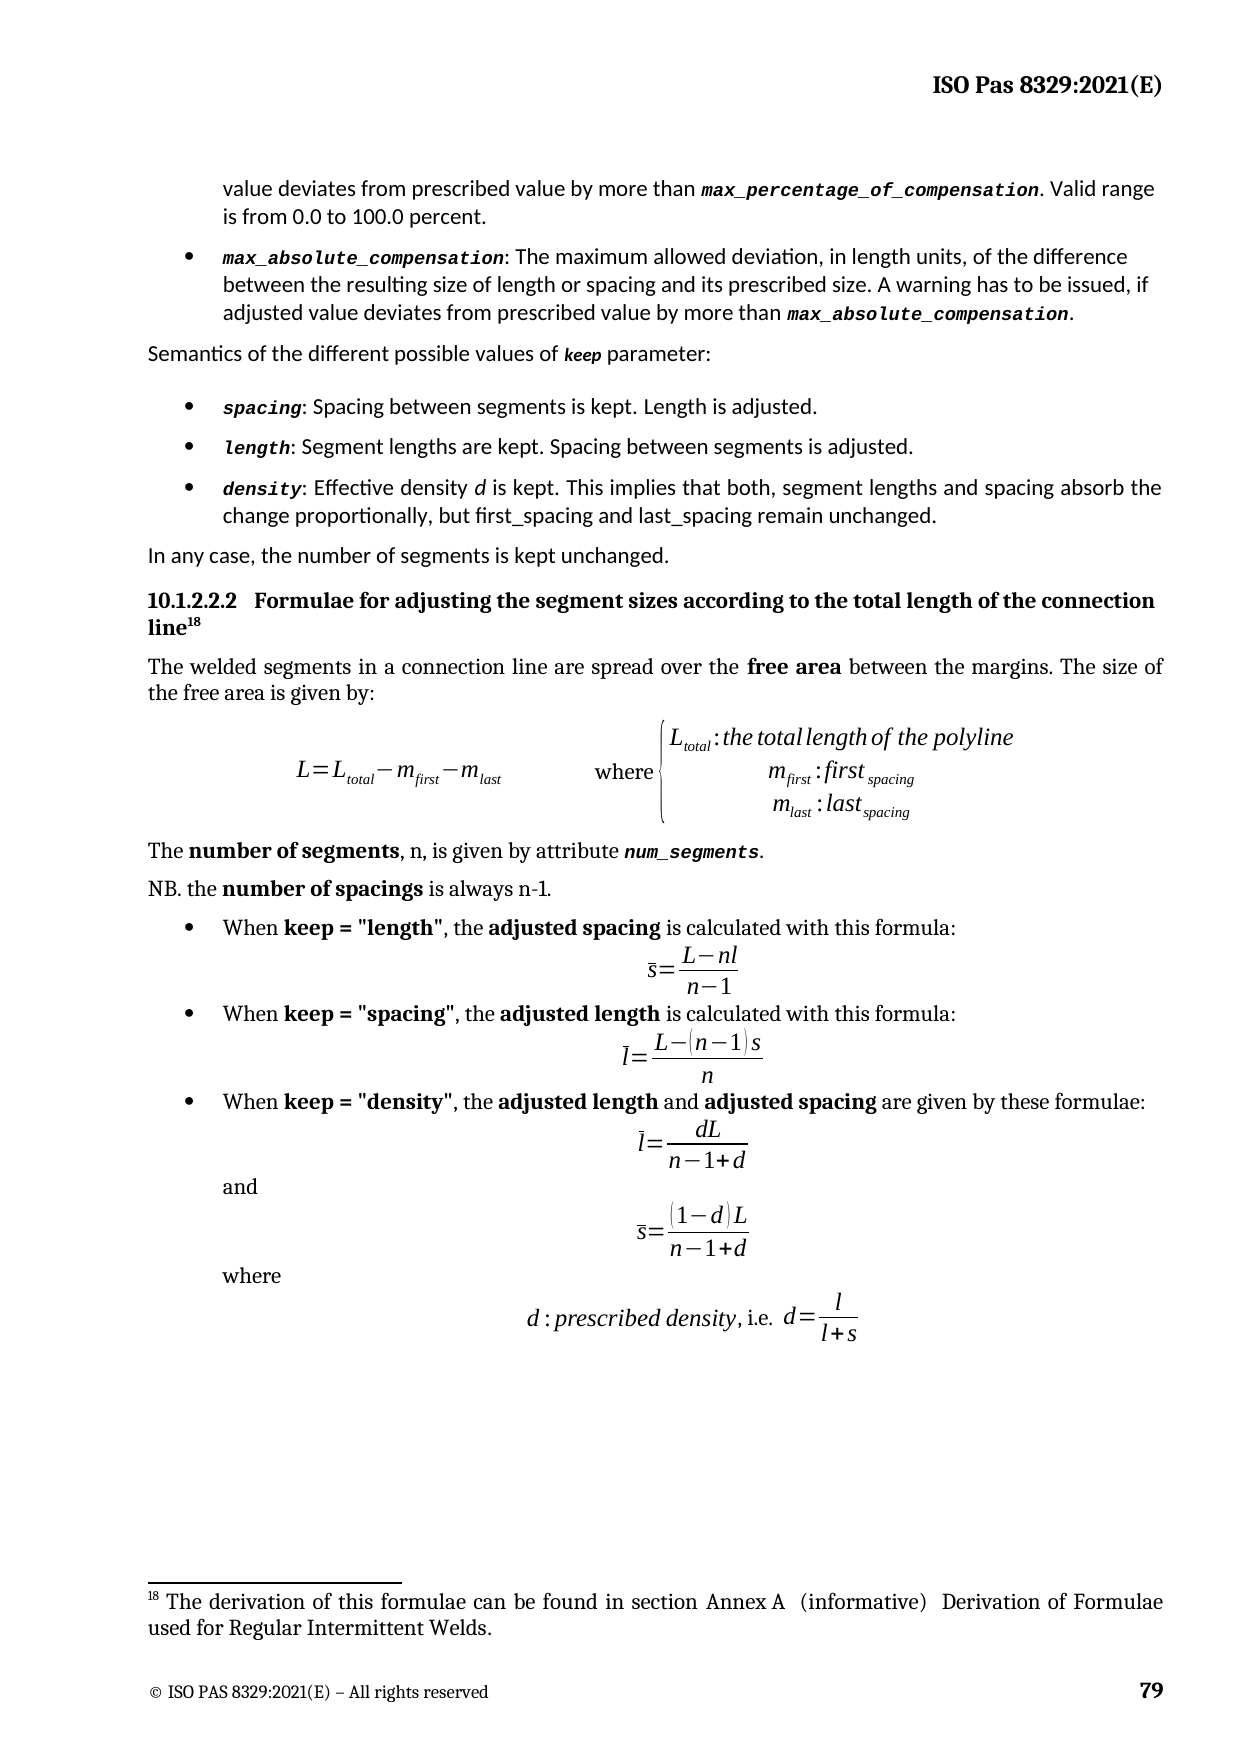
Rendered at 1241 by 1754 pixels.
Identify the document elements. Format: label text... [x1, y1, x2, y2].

list spacing: Spacing between segments is kept. Length is adjusted. [185, 392, 1163, 420]
list max_absolute_compensation: The maximum allowed deviation, in length units, of the difference between the resulting size of length or spacing and its prescribed size. A warning has to be issued, if adjusted value deviates from prescribed value by more than max_absolute_compensation. [185, 242, 1163, 326]
list When keep = "density", the adjusted length and adjusted spacing are given by these formulae: [185, 1089, 1163, 1115]
list and [223, 1174, 1163, 1200]
list , i.e. [223, 1289, 1163, 1348]
list length: Segment lengths are kept. Spacing between segments is adjusted. [185, 432, 1163, 461]
text Semantics of the different possible values of keep parameter: [148, 339, 1163, 367]
list When keep = "spacing", the adjusted length is calculated with this formula: [185, 1000, 1163, 1027]
list density: Effective density d is kept. This implies that both, segment lengths and spacing absorb the change proportionally, but first_spacing and last_spacing remain unchanged. [185, 473, 1163, 529]
text In any case, the number of segments is kept unchanged. [148, 542, 1163, 569]
list where [223, 1262, 1163, 1289]
text NB. the number of spacings is always n-1. [148, 876, 1163, 903]
subtitle Formulae for adjusting the segment sizes according to the total length of the connection line [148, 588, 1163, 641]
list When keep = "length", the adjusted spacing is calculated with this formula: [185, 915, 1163, 941]
text The number of segments, n, is given by attribute num_segments. [148, 837, 1163, 864]
text The welded segments in a connection line are spread over the free area between the margins. The size of the free area is given by: [148, 653, 1163, 706]
text where [148, 719, 1163, 825]
